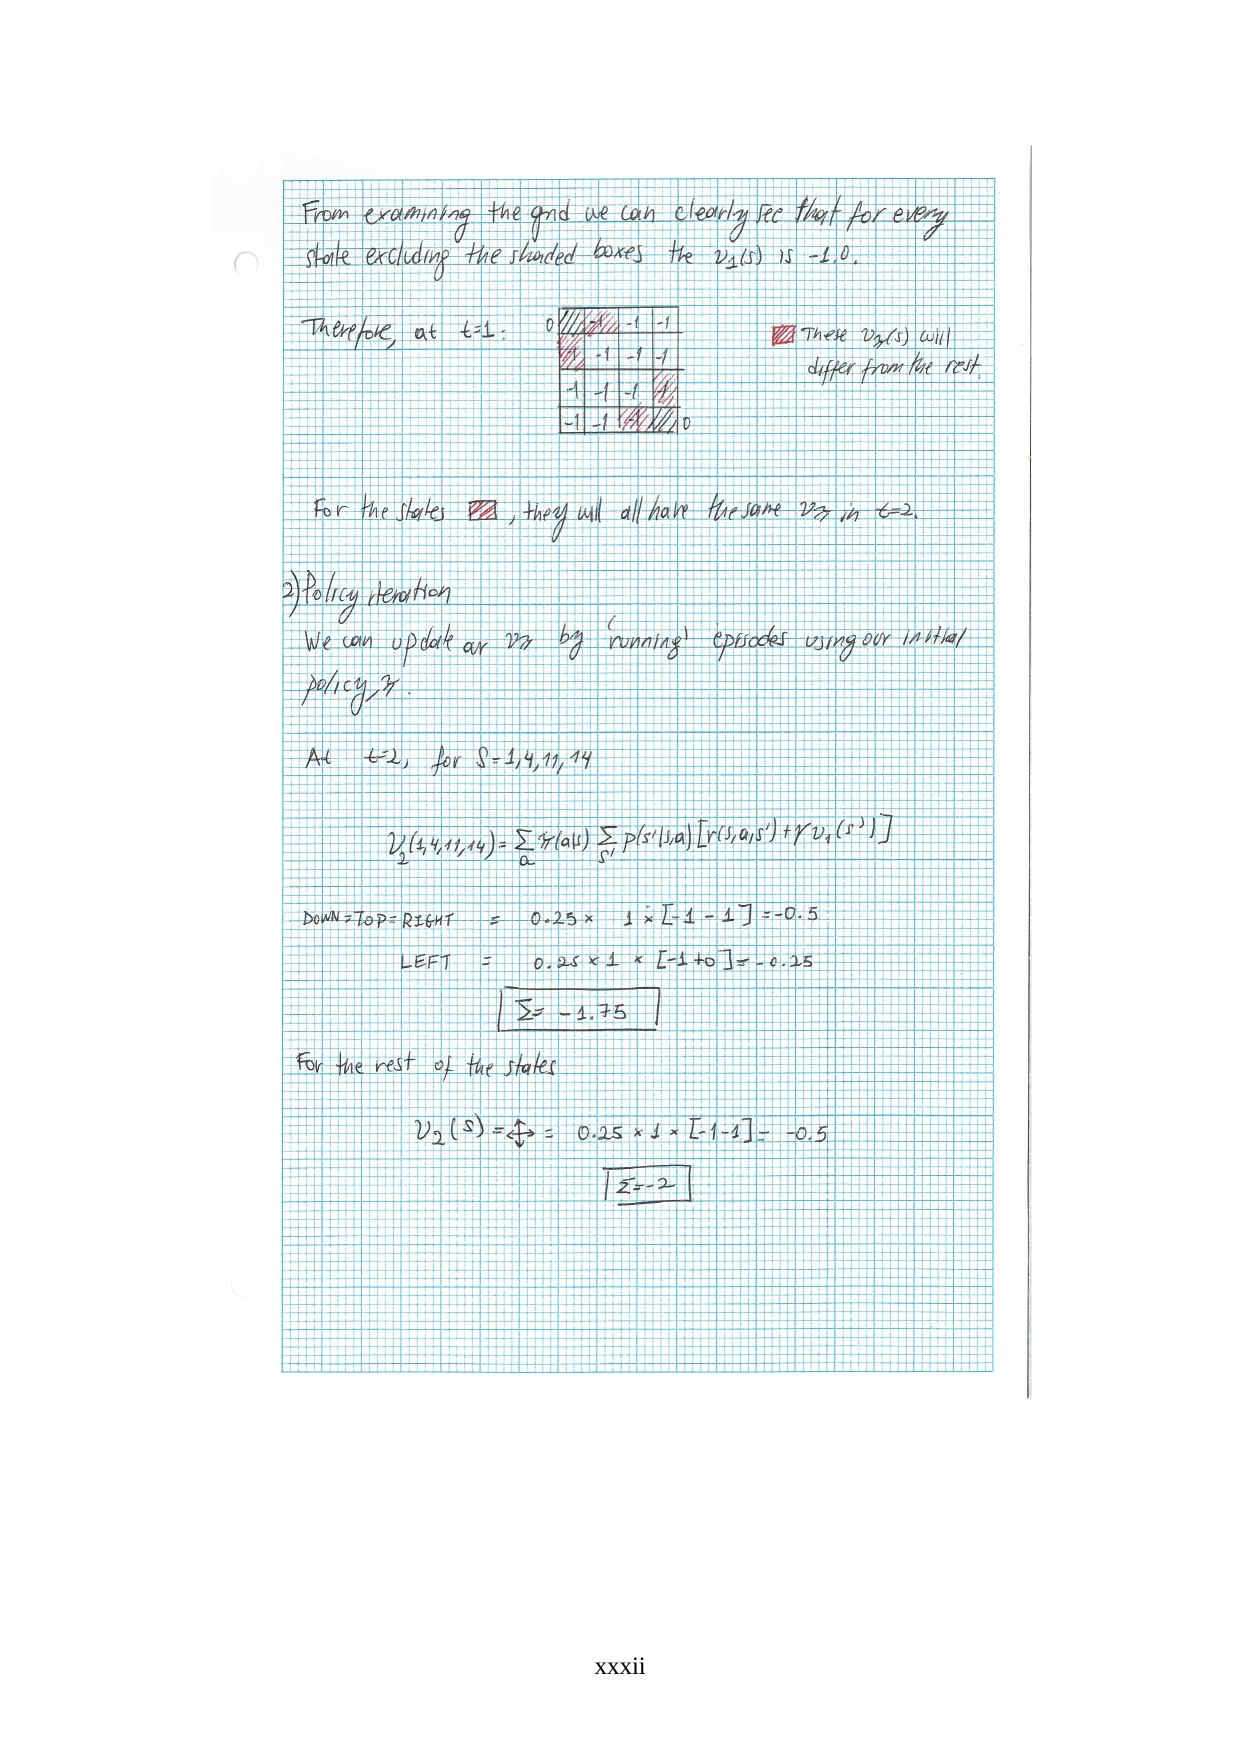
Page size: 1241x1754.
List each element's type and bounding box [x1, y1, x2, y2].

picture [206, 141, 1033, 1404]
